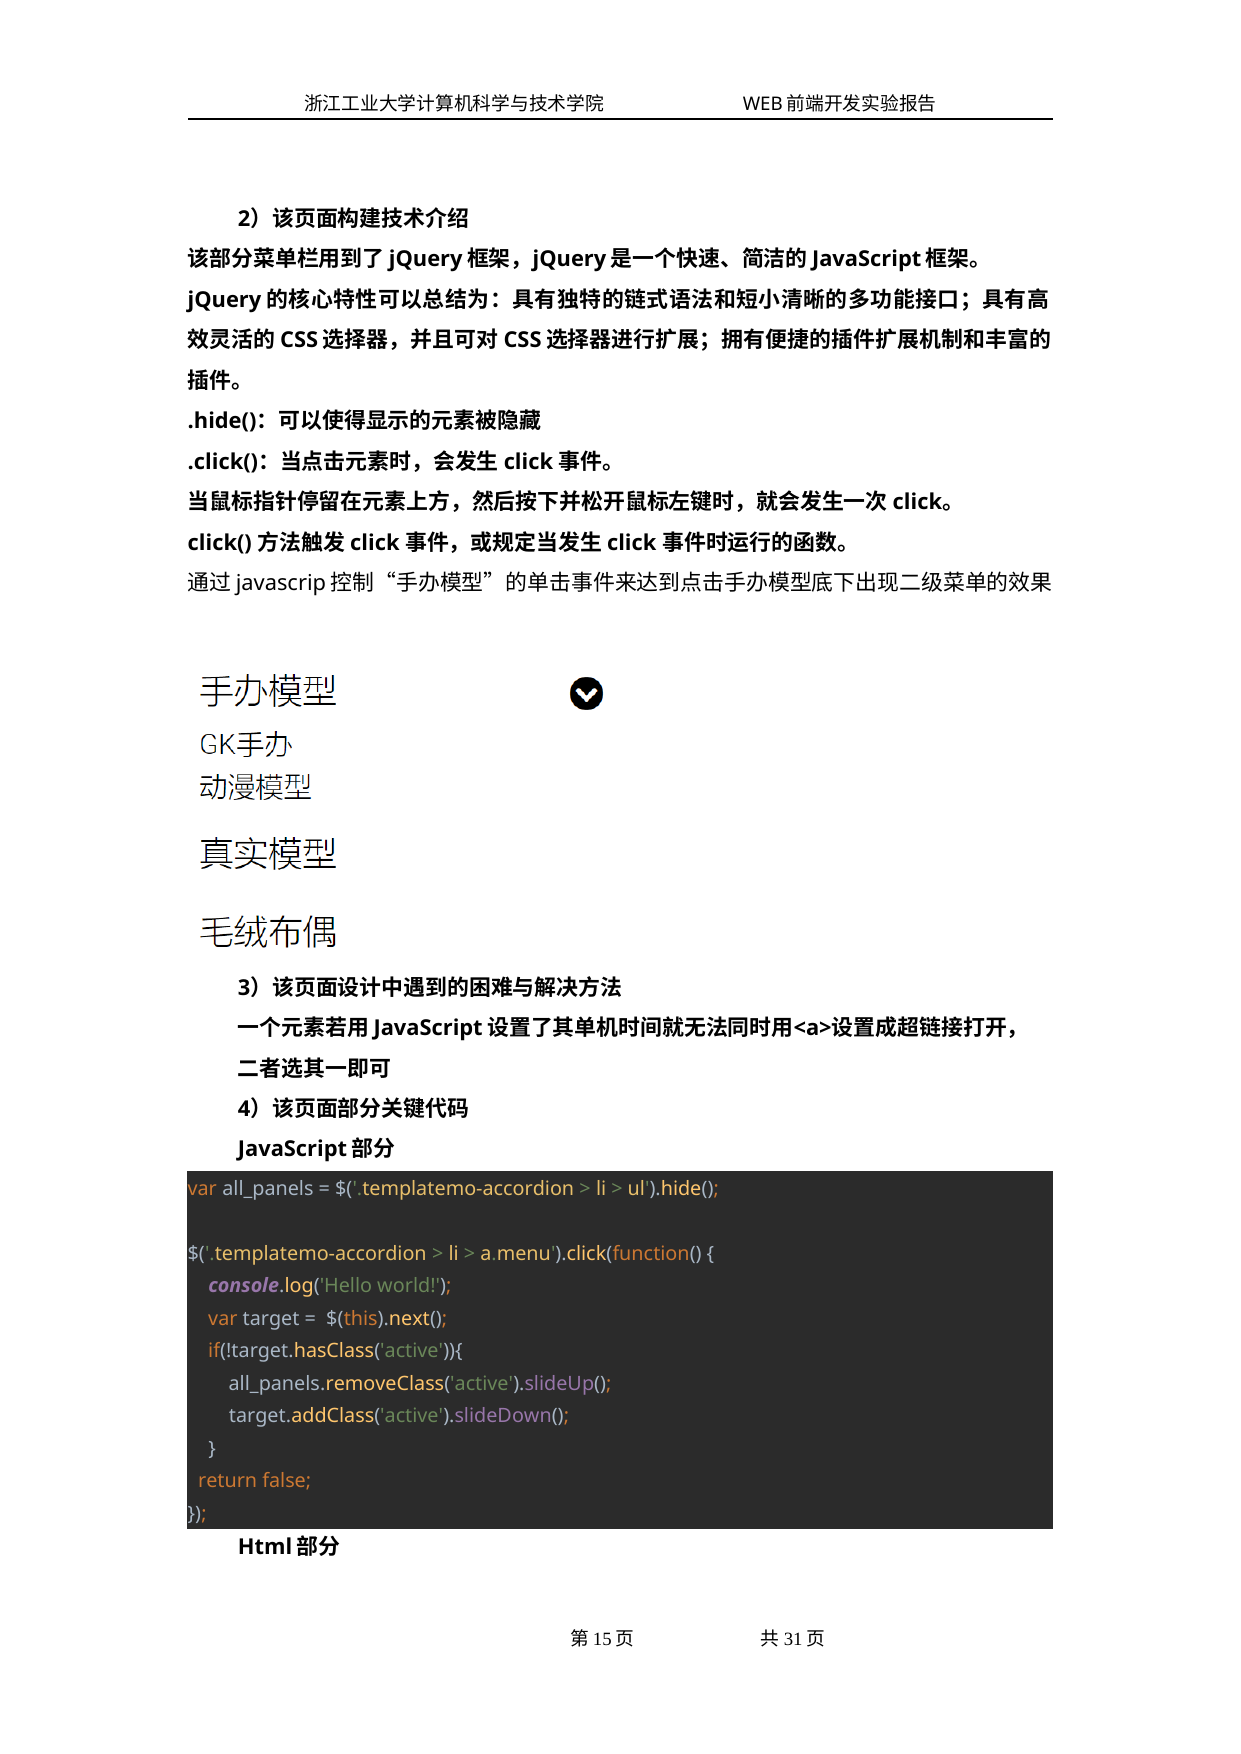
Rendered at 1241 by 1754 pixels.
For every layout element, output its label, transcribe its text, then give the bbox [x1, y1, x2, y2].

list Html部分 [238, 1529, 1053, 1561]
list 该部分菜单栏用到了jQuery框架，jQuery是一个快速、简洁的JavaScript框架。 [187, 241, 1053, 274]
list JavaScript部分 [238, 1131, 1053, 1163]
list .hide()：可以使得显示的元素被隐藏 [187, 403, 1053, 436]
list 一个元素若用JavaScript设置了其单机时间就无法同时用<a>设置成超链接打开， [238, 1010, 1053, 1042]
list .click()：当点击元素时，会发生 click 事件。 [187, 444, 1053, 476]
list jQuery的核心特性可以总结为：具有独特的链式语法和短小清晰的多功能接口；具有高效灵活的CSS选择器，并且可对CSS选择器进行扩展；拥有便捷的插件扩展机制和丰富的插件。 [187, 282, 1053, 395]
list click() 方法触发 click 事件，或规定当发生 click 事件时运行的函数。 [187, 524, 1053, 557]
list 当鼠标指针停留在元素上方，然后按下并松开鼠标左键时，就会发生一次 click。 [187, 484, 1053, 517]
list 该页面构建技术介绍 [187, 201, 1053, 233]
text var all_panels = $('.templatemo-accordion > li > ul').hide(); $('.templatemo-accordion > li > a.menu').click(function() { console.log('Hello world!'); var target = $(this).next(); if(!target.hasClass('active')){ all_panels.removeClass('active').slideUp(); target.addClass('active').slideDown(); } return false; }); [187, 1171, 1053, 1529]
list 该页面部分关键代码 [187, 1091, 1053, 1123]
list 该页面设计中遇到的困难与解决方法 [187, 969, 1053, 1002]
picture [187, 670, 610, 955]
list 二者选其一即可 [238, 1050, 1053, 1083]
